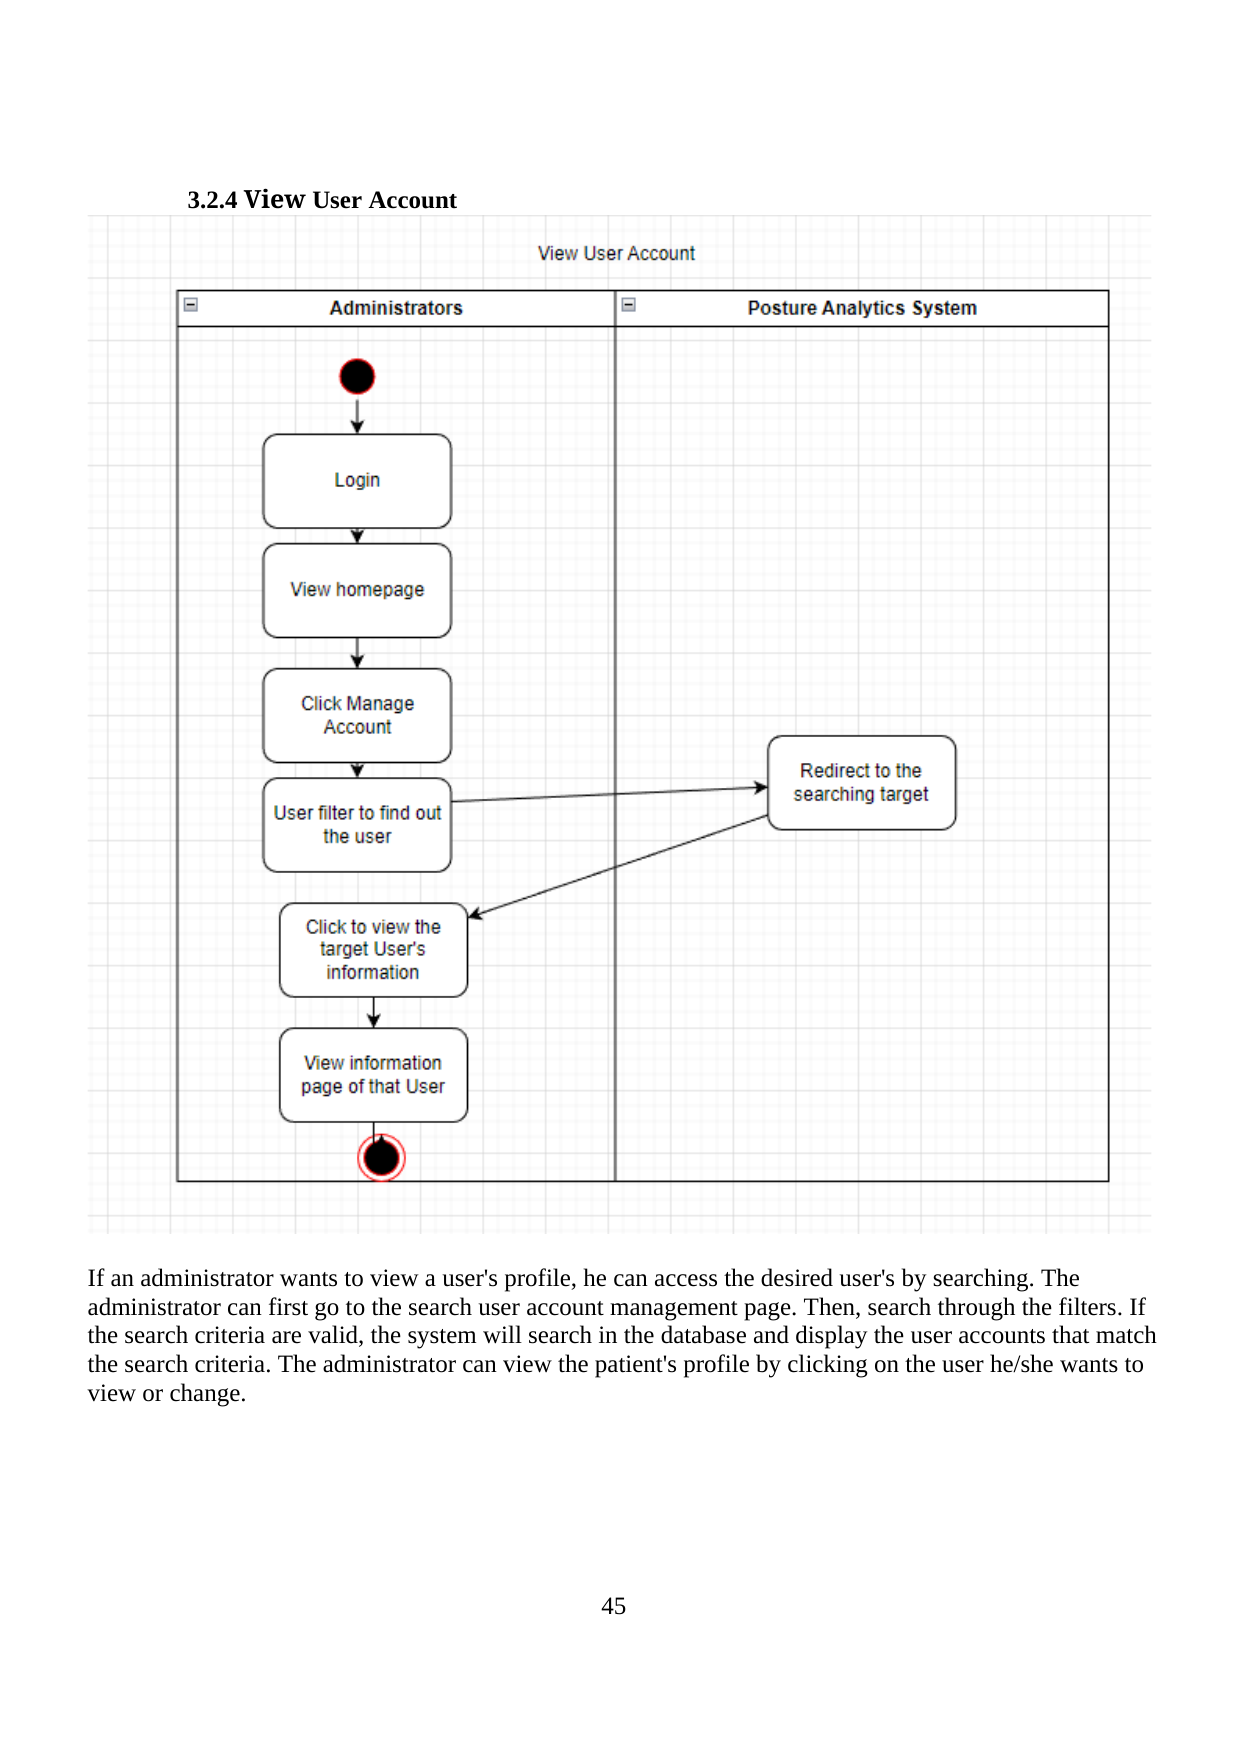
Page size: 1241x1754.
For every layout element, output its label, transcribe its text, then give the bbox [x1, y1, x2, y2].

picture [87, 215, 1152, 1234]
text If an administrator wants to view a user's profile, he can access the desired user's by searching. The administrator can first go to the search user account management page. Then, search through the filters. If the search criteria are valid, the system will search in the database and display the user accounts that match the search criteria. The administrator can view the patient's profile by clicking on the user he/she wants to view or change. [87, 1263, 1159, 1435]
subtitle 3.2.4 View User Account [187, 181, 1159, 215]
